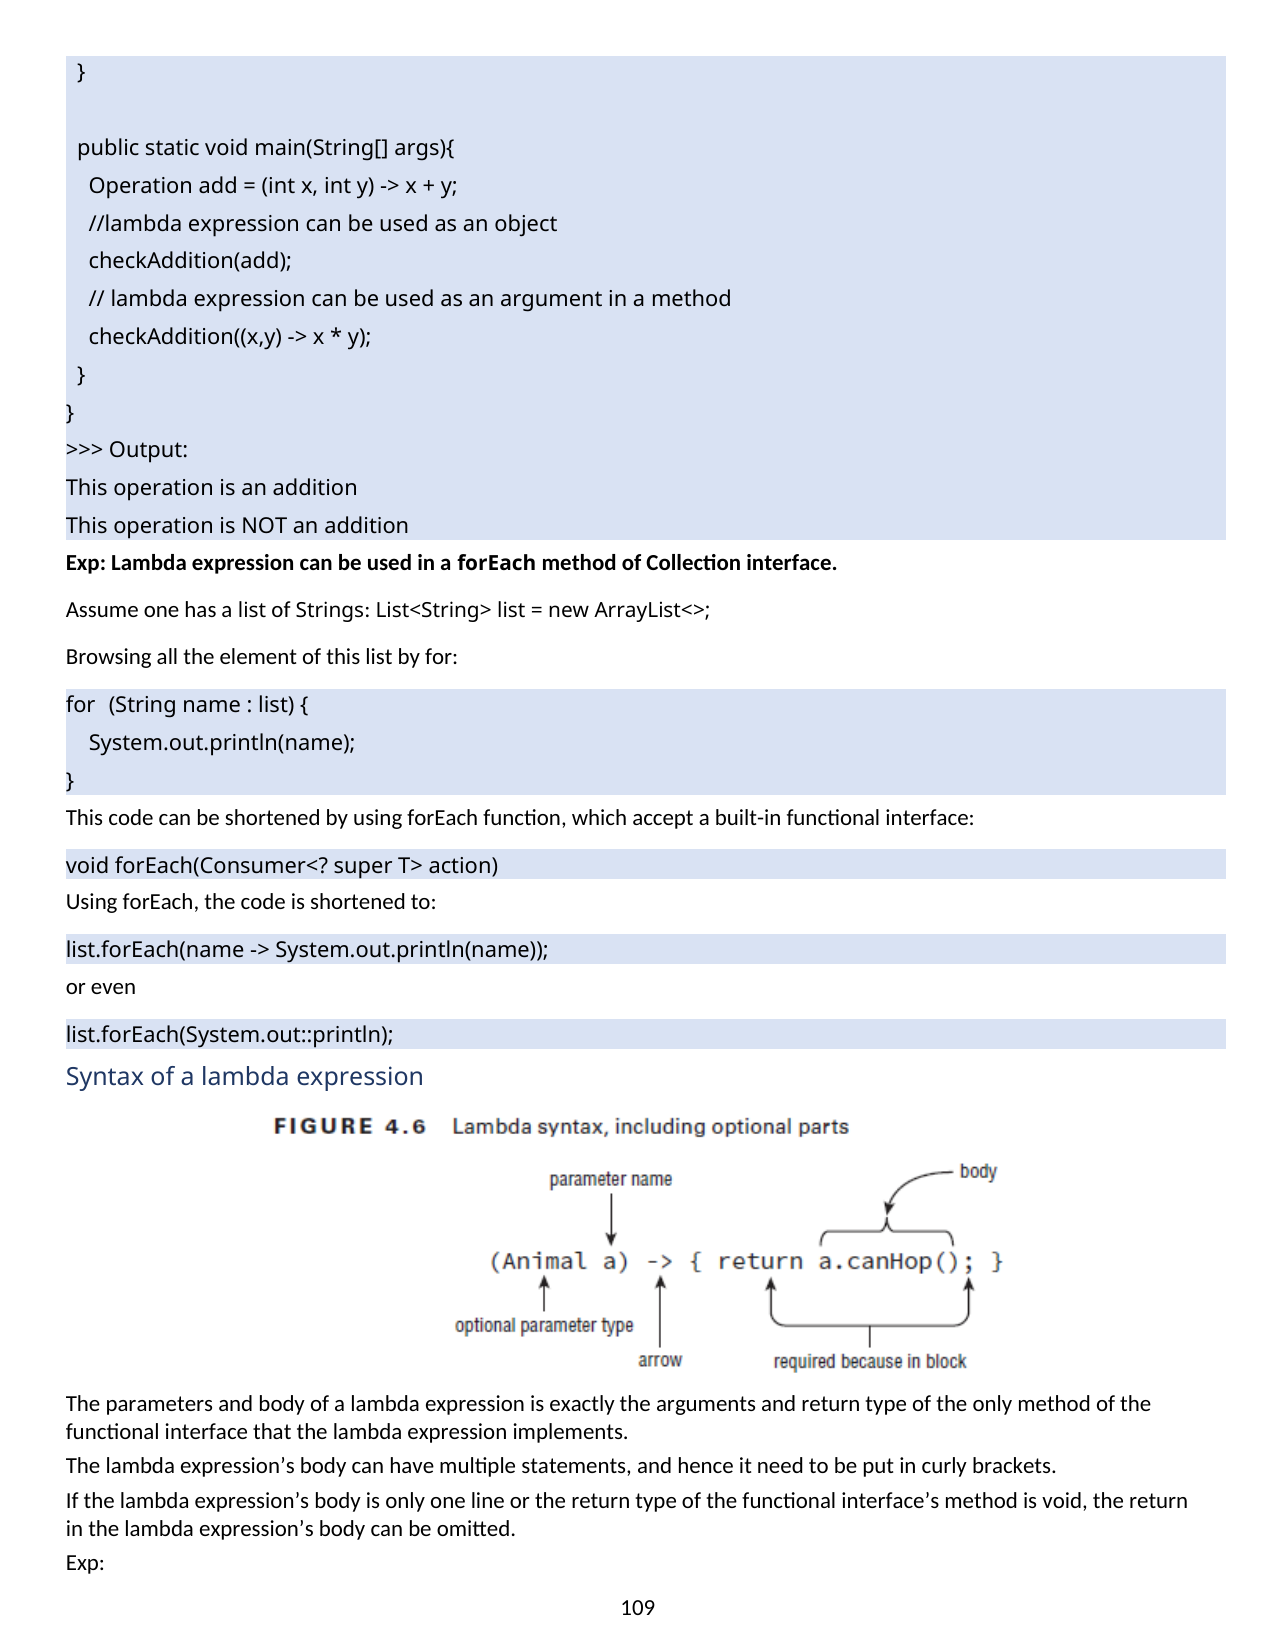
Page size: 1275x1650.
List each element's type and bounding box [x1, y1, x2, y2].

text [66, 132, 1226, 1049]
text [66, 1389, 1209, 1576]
picture [261, 1101, 1014, 1384]
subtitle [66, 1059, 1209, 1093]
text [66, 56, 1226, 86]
